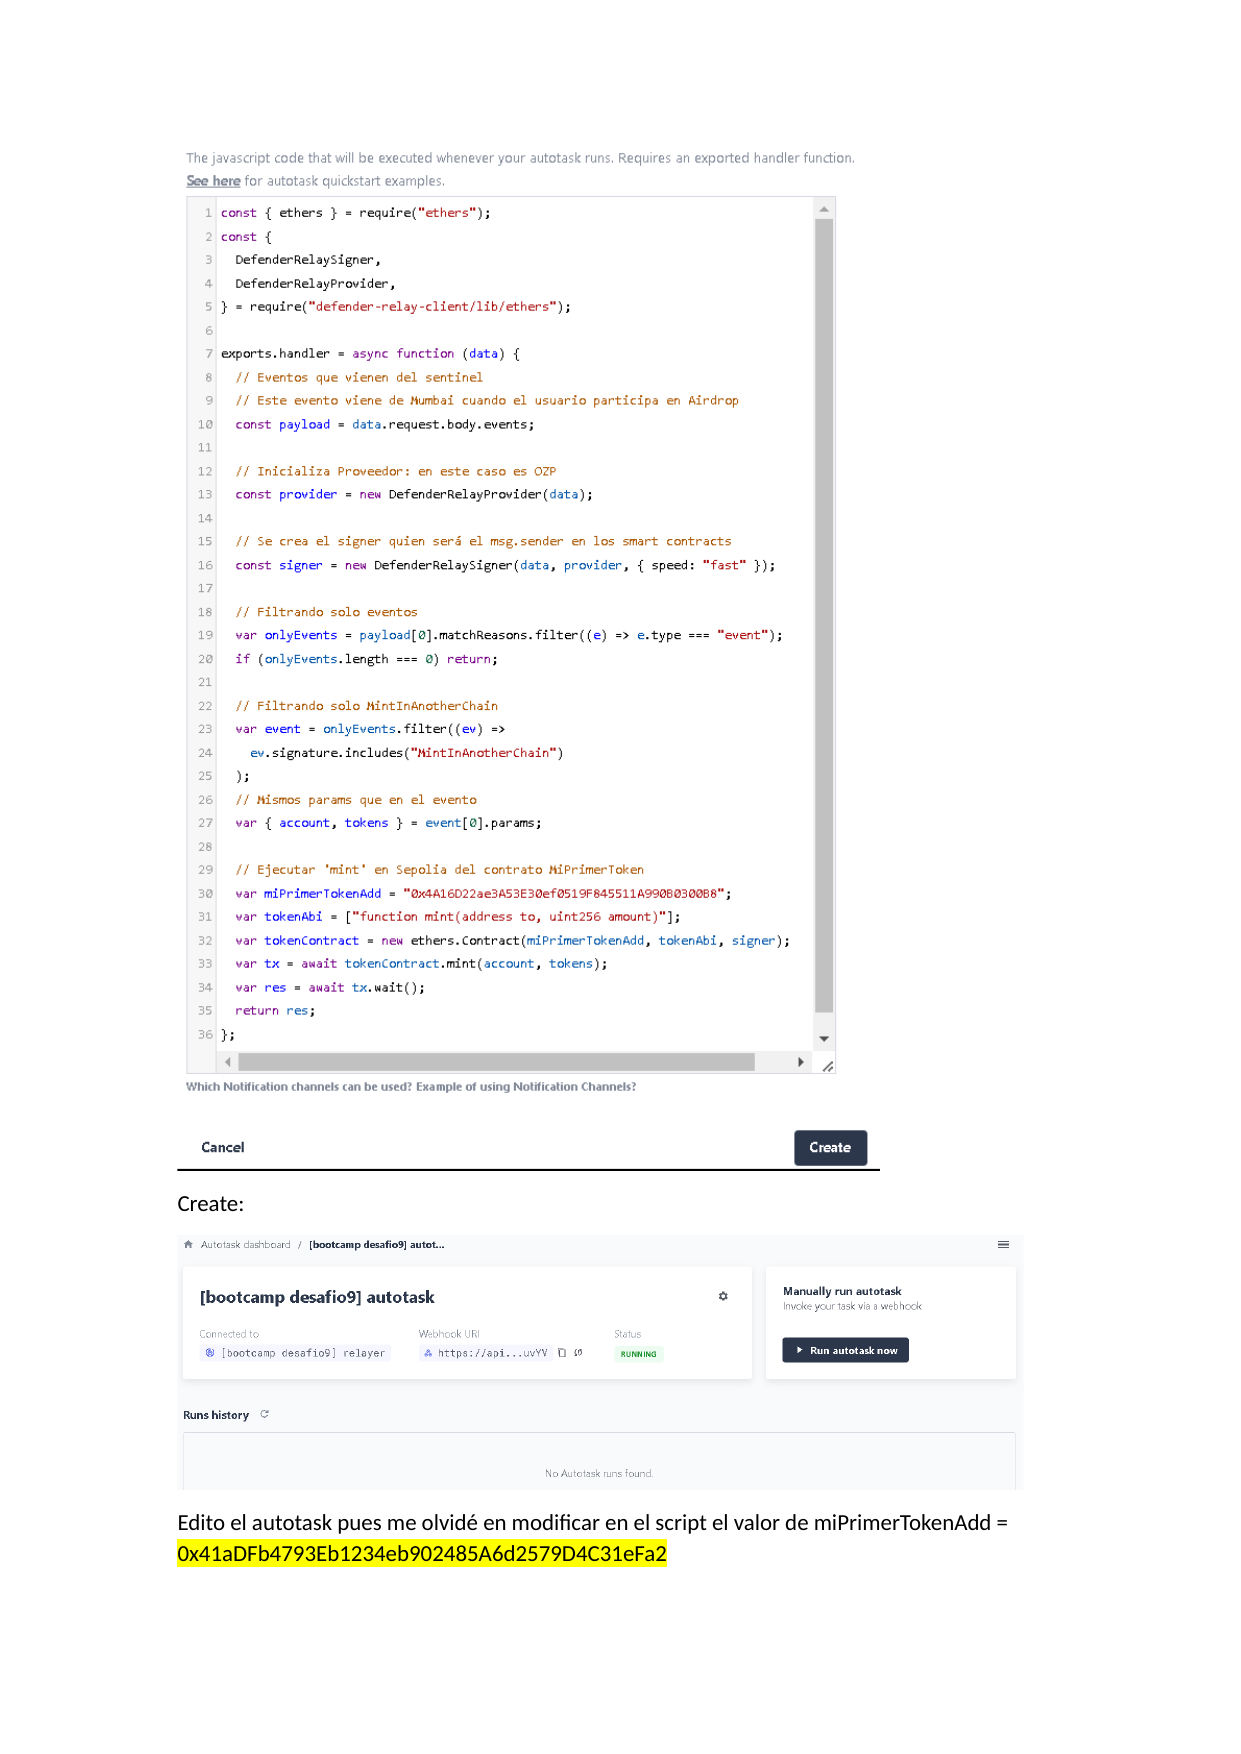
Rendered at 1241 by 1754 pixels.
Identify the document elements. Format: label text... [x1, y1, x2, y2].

text Create: [177, 1189, 1137, 1217]
picture [177, 1235, 1024, 1490]
text Edito el autotask pues me olvidé en modificar en el script el valor de miPrimerTokenAdd = 0x41aDFb4793Eb1234eb902485A6d2579D4C31eFa2 [177, 1508, 1137, 1567]
picture [177, 147, 880, 1171]
